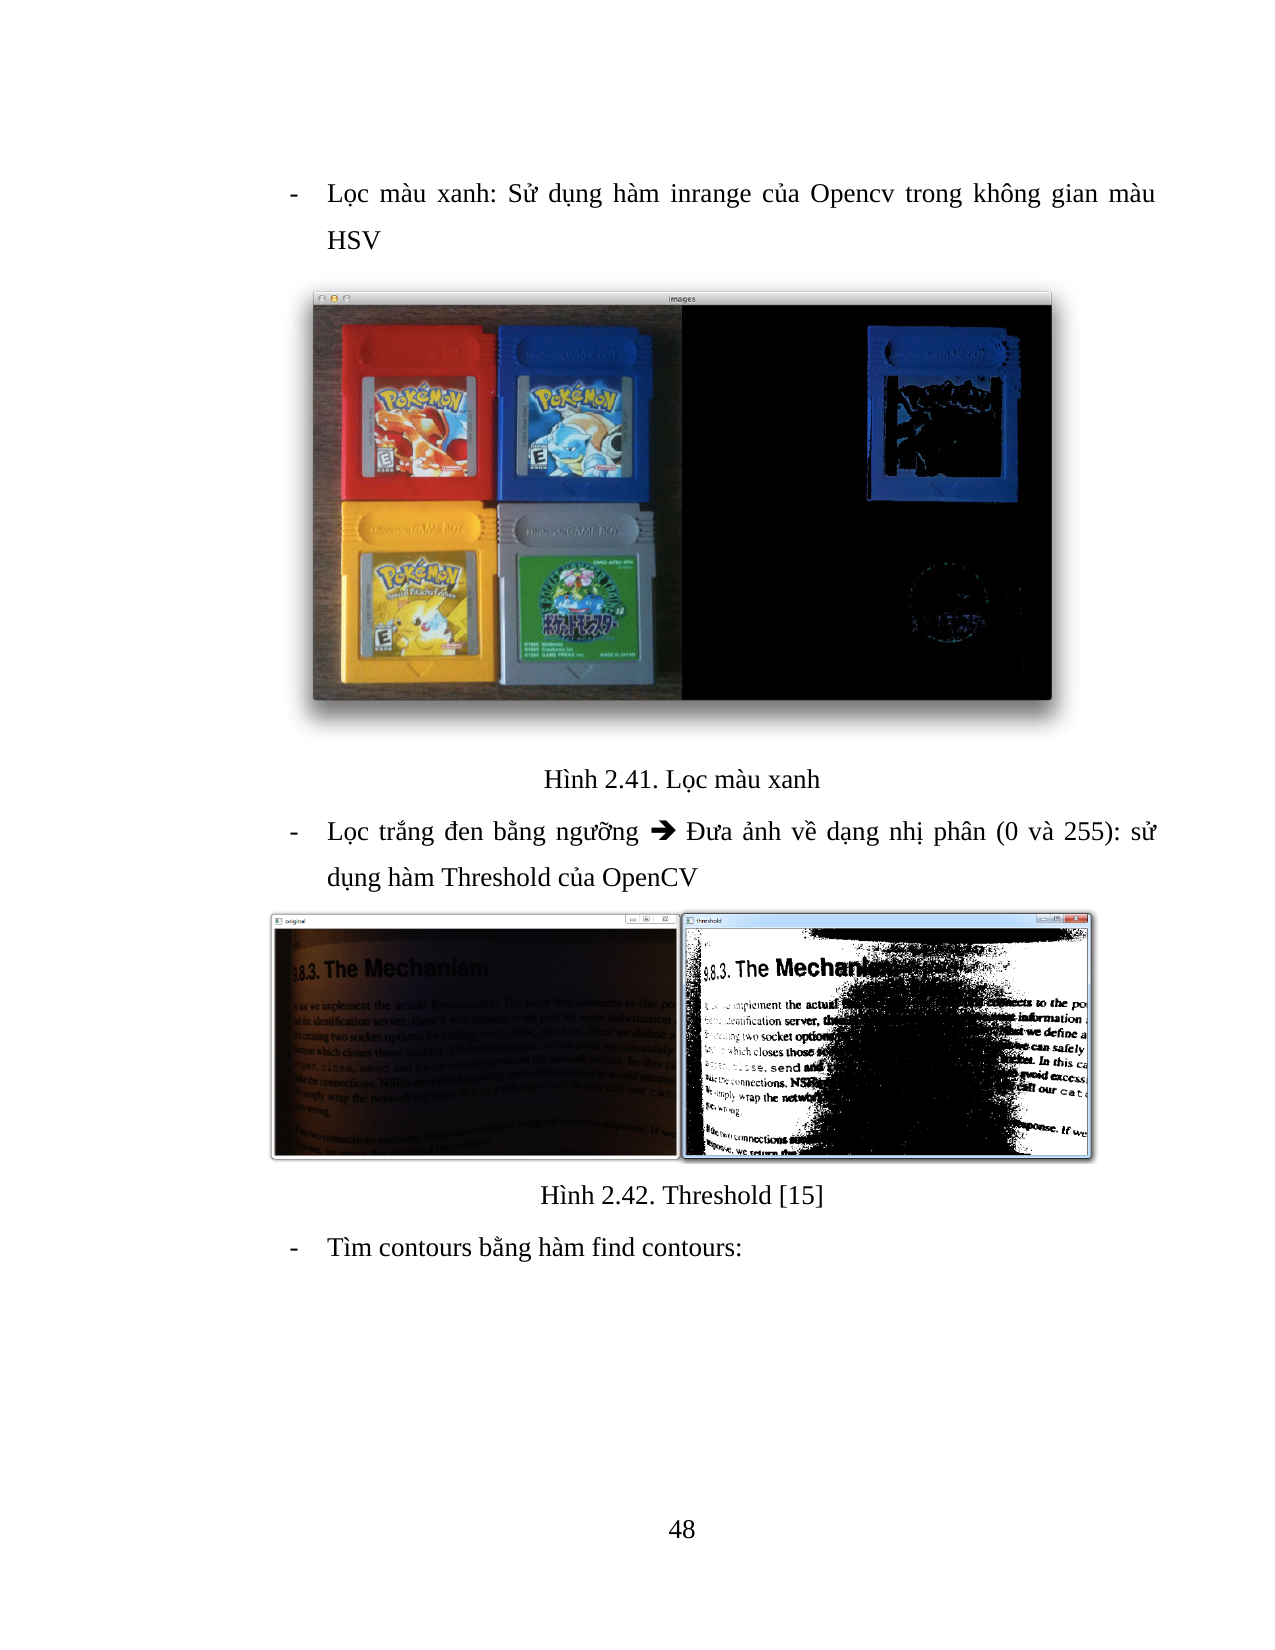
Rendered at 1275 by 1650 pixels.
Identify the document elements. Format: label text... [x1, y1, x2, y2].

picture [265, 908, 1099, 1164]
list Tìm contours bằng hàm find contours: [289, 1231, 1157, 1262]
text Hình 2.40. Threshold [207, 1179, 1157, 1210]
list Lọc trắng đen bằng ngưỡng Đưa ảnh về dạng nhị phân (0 và 255): sử dụng hàm Threshold của OpenCV [289, 815, 1157, 893]
list Lọc màu xanh: Sử dụng hàm inrange của Opencv trong không gian màu HSV [289, 177, 1157, 255]
picture [278, 270, 1086, 748]
